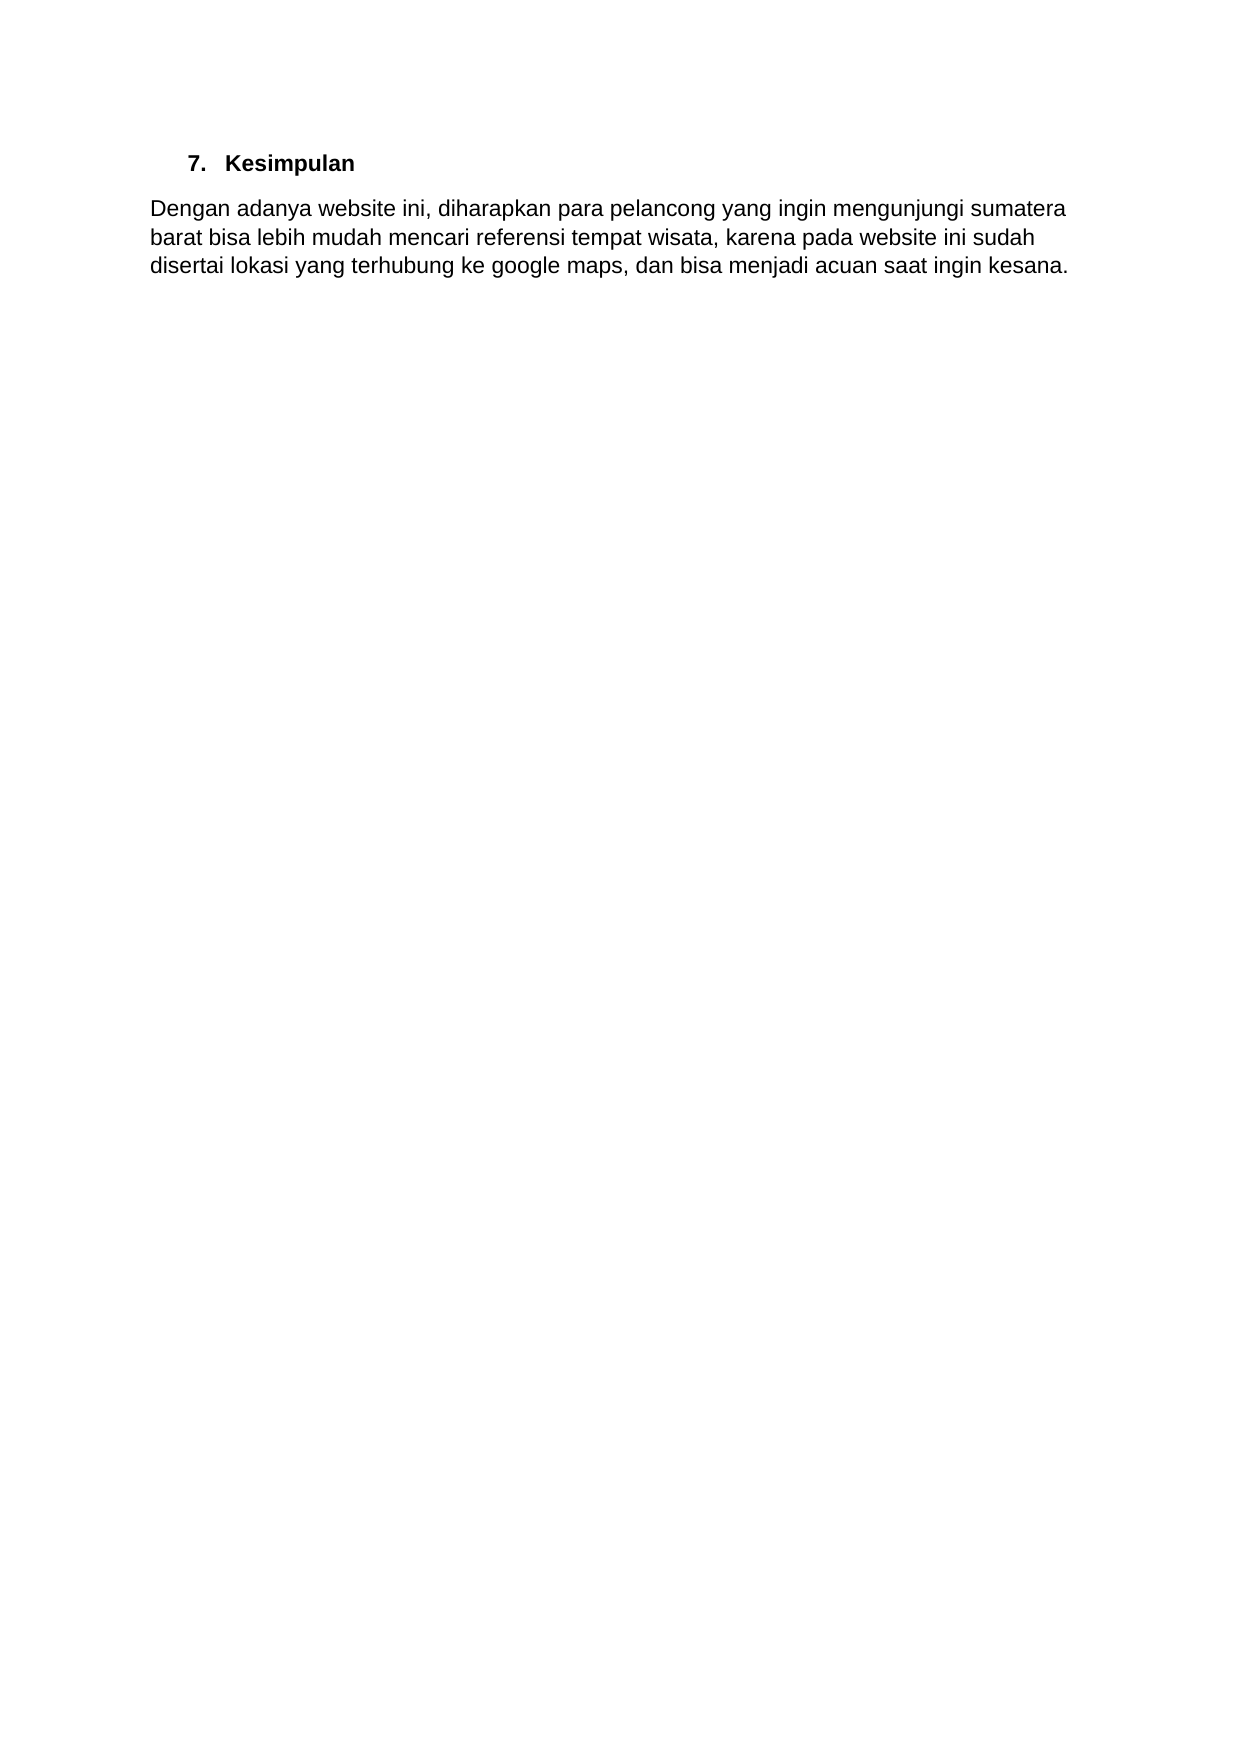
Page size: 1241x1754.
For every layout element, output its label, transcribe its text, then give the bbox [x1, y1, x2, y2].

list Kesimpulan [187, 150, 1090, 176]
text Dengan adanya website ini, diharapkan para pelancong yang ingin mengunjungi sumatera barat bisa lebih mudah mencari referensi tempat wisata, karena pada website ini sudah disertai lokasi yang terhubung ke google maps, dan bisa menjadi acuan saat ingin kesana. [150, 195, 1090, 278]
